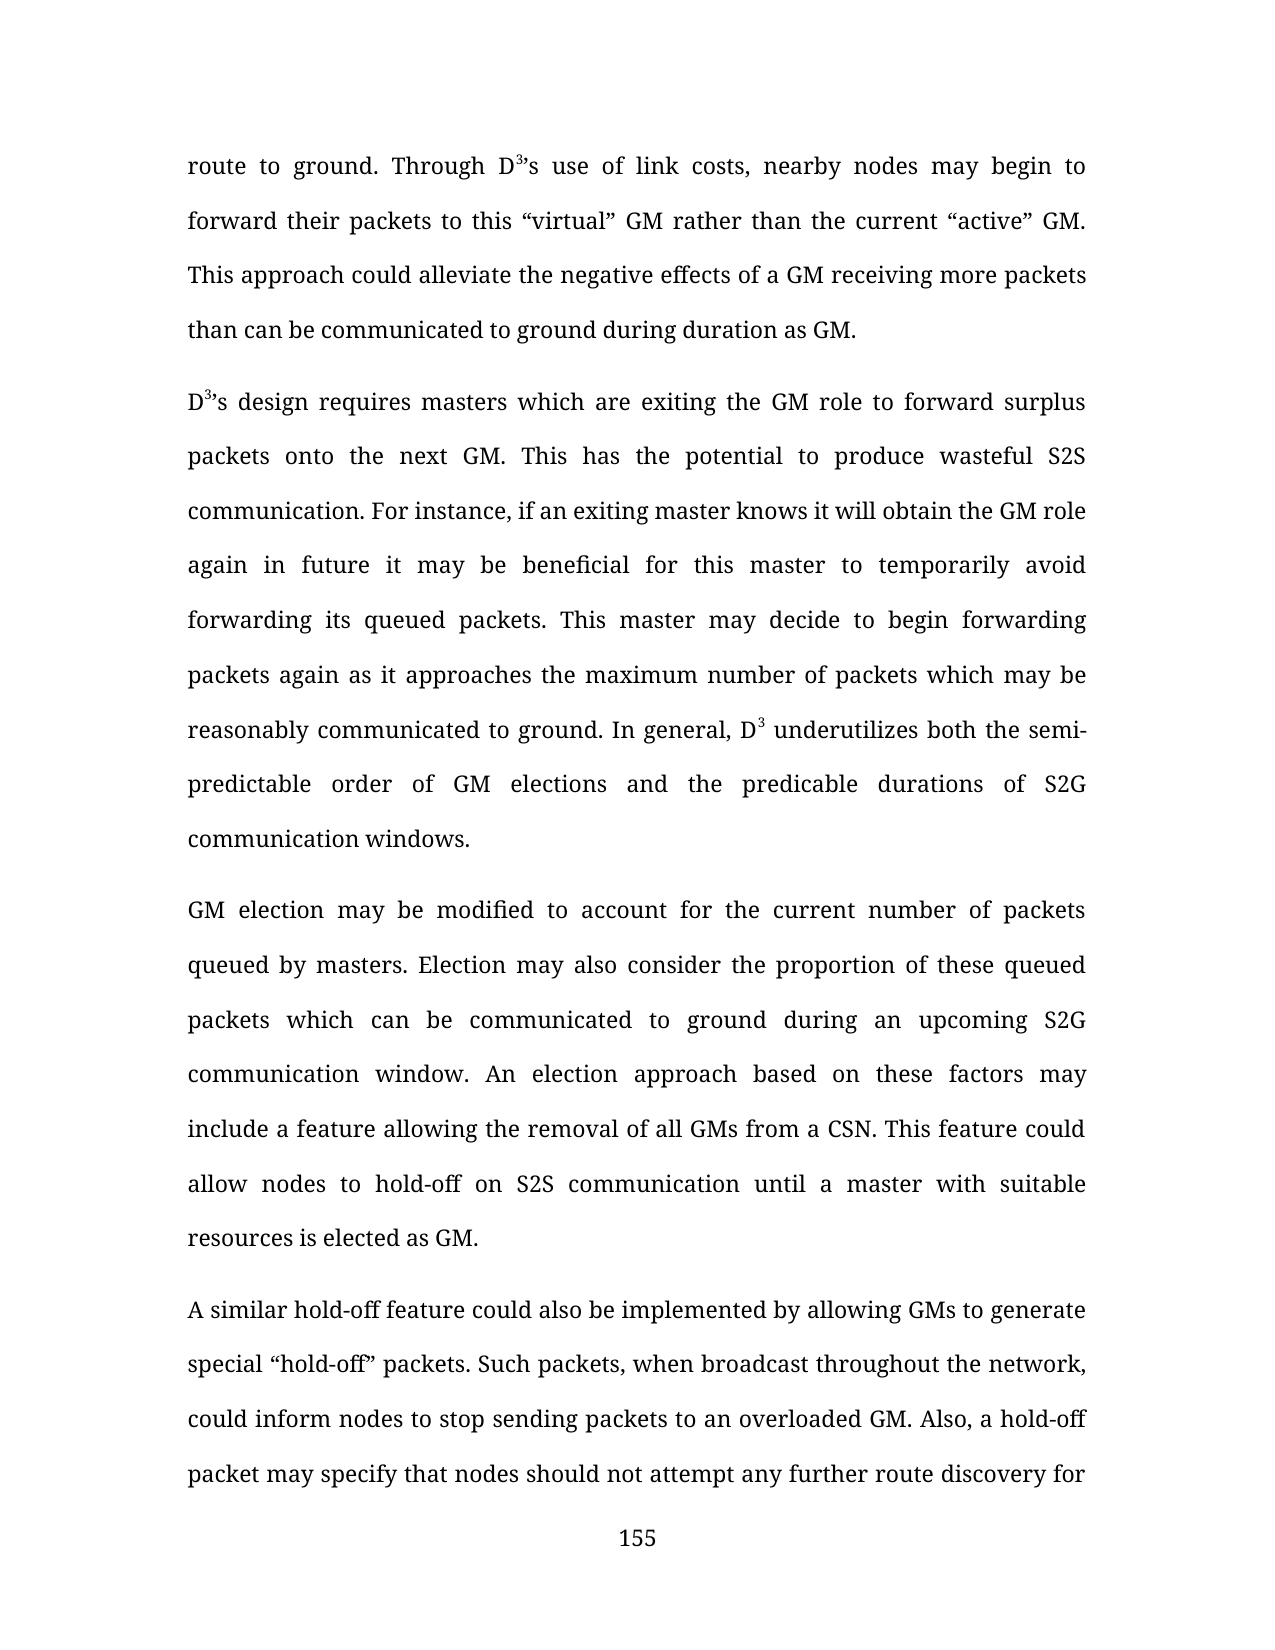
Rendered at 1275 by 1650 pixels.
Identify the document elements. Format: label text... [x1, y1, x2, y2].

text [187, 150, 1087, 345]
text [187, 1294, 1087, 1489]
text GM election may be modified to account for the current number of packets queued by masters. Election may also consider the proportion of these queued packets which can be communicated to ground during an upcoming S2G communication window. An election approach based on these factors may include a feature allowing the removal of all GMs from a CSN. This feature could allow nodes to hold-off on S2S communication until a master with suitable resources is elected as GM. [187, 894, 1087, 1254]
text D3’s design requires masters which are exiting the GM role to forward surplus packets onto the next GM. This has the potential to produce wasteful S2S communication. For instance, if an exiting master knows it will obtain the GM role again in future it may be beneficial for this master to temporarily avoid forwarding its queued packets. This master may decide to begin forwarding packets again as it approaches the maximum number of packets which may be reasonably communicated to ground. In general, D3 underutilizes both the semi-predictable order of GM elections and the predicable durations of S2G communication windows. [187, 385, 1087, 854]
